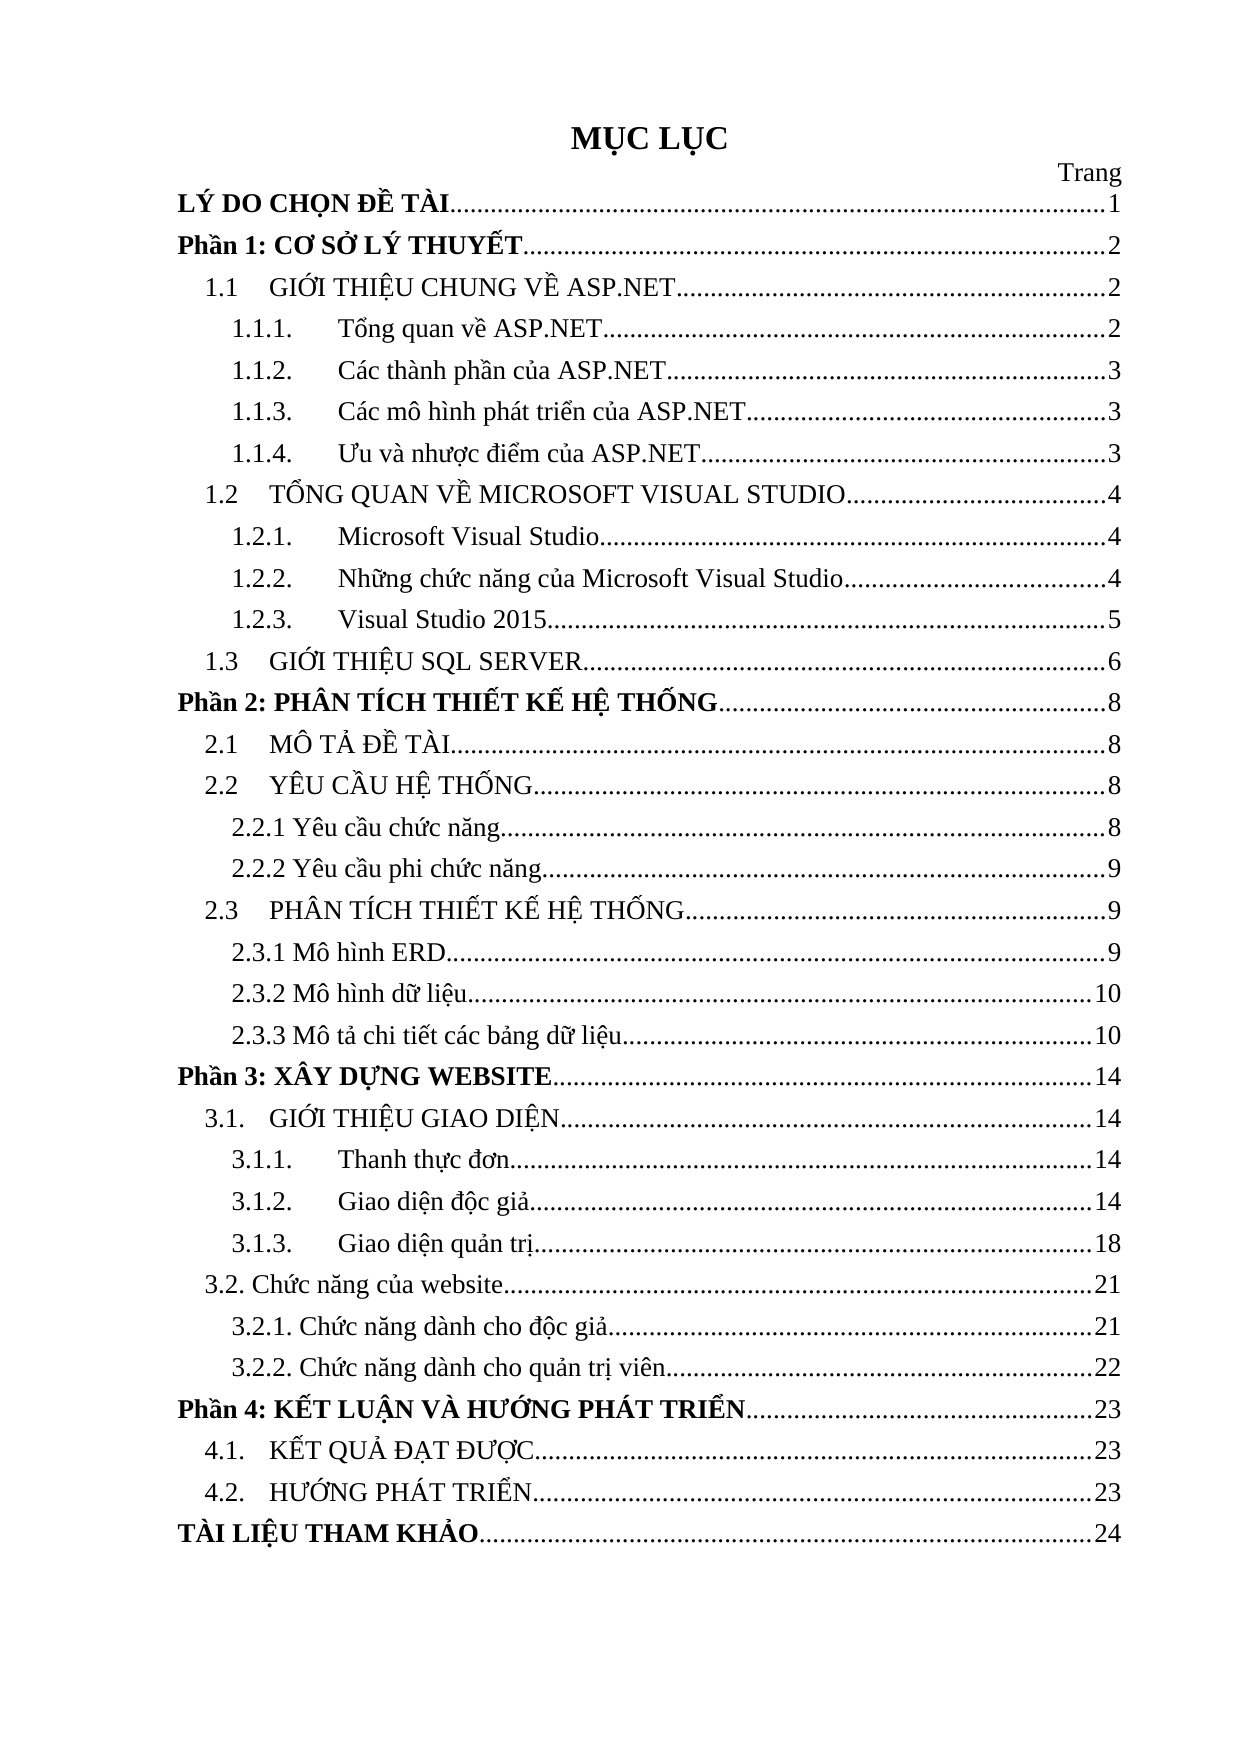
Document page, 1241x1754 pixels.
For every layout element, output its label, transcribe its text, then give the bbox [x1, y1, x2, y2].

text Trang [177, 156, 1122, 188]
text 2.3.2 Mô hình dữ liệu 10 [231, 977, 1122, 1008]
text 1.1.2. Các thành phần của ASP.NET 3 [231, 354, 1122, 385]
text 1.1.4. Ưu và nhược điểm của ASP.NET 3 [231, 437, 1122, 468]
text 1.1 GIỚI THIỆU CHUNG VỀ ASP.NET 2 [204, 271, 1122, 302]
text 1.2.2. Những chức năng của Microsoft Visual Studio 4 [231, 562, 1122, 593]
text 3.1.1. Thanh thực đơn 14 [231, 1143, 1122, 1175]
text LÝ DO CHỌN ĐỀ TÀI 1 [177, 188, 1122, 219]
text Phần 3: XÂY DỰNG WEBSITE 14 [177, 1060, 1122, 1092]
text 1.1.1. Tổng quan về ASP.NET 2 [231, 312, 1122, 343]
text 2.2.1 Yêu cầu chức năng 8 [231, 811, 1122, 842]
text 1.1.3. Các mô hình phát triển của ASP.NET 3 [231, 395, 1122, 427]
text 2.3.1 Mô hình ERD 9 [231, 936, 1122, 967]
text 3.2.2. Chức năng dành cho quản trị viên 22 [231, 1351, 1122, 1382]
text 2.2 YÊU CẦU HỆ THỐNG 8 [204, 769, 1122, 801]
text Phần 2: PHÂN TÍCH THIẾT KẾ HỆ THỐNG 8 [177, 686, 1122, 717]
text Phần 4: KẾT LUẬN VÀ HƯỚNG PHÁT TRIỂN 23 [177, 1393, 1122, 1424]
text 1.2 TỔNG QUAN VỀ MICROSOFT VISUAL STUDIO 4 [204, 478, 1122, 510]
text 2.2.2 Yêu cầu phi chức năng 9 [231, 853, 1122, 884]
text 3.1.2. Giao diện độc giả 14 [231, 1185, 1122, 1216]
text Phần 1: CƠ SỞ LÝ THUYẾT 2 [177, 229, 1122, 260]
text 1.3 GIỚI THIỆU SQL SERVER 6 [204, 645, 1122, 676]
text 3.1. GIỚI THIỆU GIAO DIỆN 14 [204, 1102, 1122, 1133]
text 4.2. HƯỚNG PHÁT TRIỂN 23 [204, 1476, 1122, 1507]
text 1.2.1. Microsoft Visual Studio 4 [231, 520, 1122, 551]
text TÀI LIỆU THAM KHẢO 24 [177, 1518, 1122, 1549]
text MỤC LỤC [177, 118, 1122, 156]
text 4.1. KẾT QUẢ ĐẠT ĐƯỢC 23 [204, 1434, 1122, 1466]
text 3.2. Chức năng của website 21 [204, 1268, 1122, 1299]
text 1.2.3. Visual Studio 2015 5 [231, 603, 1122, 634]
text 2.3 PHÂN TÍCH THIẾT KẾ HỆ THỐNG 9 [204, 894, 1122, 925]
text 2.1 MÔ TẢ ĐỀ TÀI 8 [204, 728, 1122, 759]
text 3.1.3. Giao diện quản trị 18 [231, 1227, 1122, 1258]
text 2.3.3 Mô tả chi tiết các bảng dữ liệu 10 [231, 1019, 1122, 1050]
text 3.2.1. Chức năng dành cho độc giả 21 [231, 1310, 1122, 1341]
